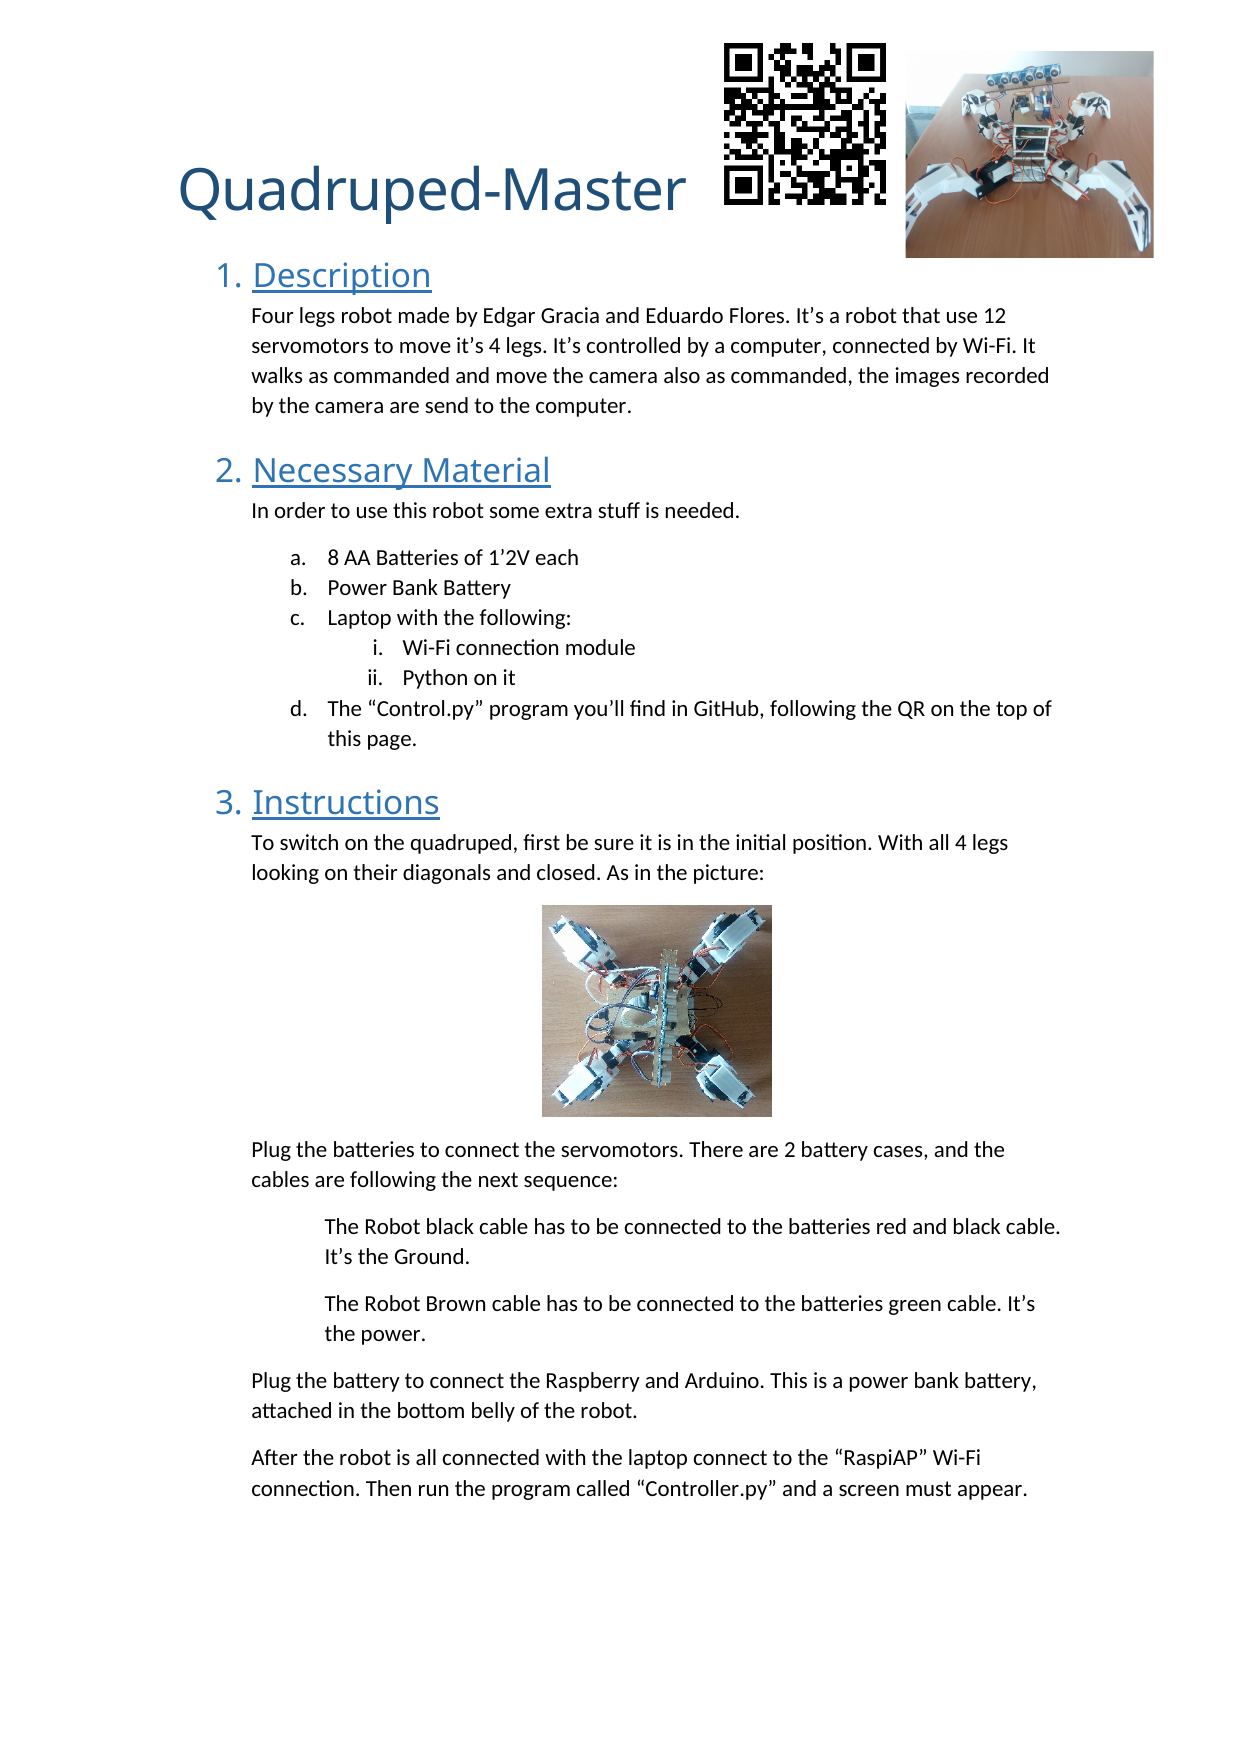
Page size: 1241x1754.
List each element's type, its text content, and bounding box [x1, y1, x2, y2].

list Wi-Fi connection module [383, 633, 1063, 661]
list Power Bank Battery [290, 573, 1063, 601]
picture [542, 905, 772, 1117]
text Plug the batteries to connect the servomotors. There are 2 battery cases, and the cables are following the next sequence: [251, 1135, 1063, 1193]
text The Robot Brown cable has to be connected to the batteries green cable. It’s the power. [324, 1289, 1063, 1348]
text In order to use this robot some extra stuff is needed. [251, 496, 1063, 524]
list Python on it [383, 663, 1063, 692]
picture [701, 20, 907, 221]
text To switch on the quadruped, first be sure it is in the initial position. With all 4 legs looking on their diagonals and closed. As in the picture: [251, 828, 1063, 886]
text After the robot is all connected with the laptop connect to the “RaspiAP” Wi-Fi connection. Then run the program called “Controller.py” and a screen must appear. [251, 1443, 1063, 1502]
subtitle Instructions [215, 779, 1063, 824]
text Plug the battery to connect the Raspberry and Arduino. This is a power bank battery, attached in the bottom belly of the robot. [251, 1366, 1063, 1425]
title Quadruped-Master [177, 148, 685, 227]
picture [905, 51, 1154, 258]
list 8 AA Batteries of 1’2V each [290, 543, 1063, 571]
text Four legs robot made by Edgar Gracia and Eduardo Flores. It’s a robot that use 12 servomotors to move it’s 4 legs. It’s controlled by a computer, connected by Wi-Fi. It walks as commanded and move the camera also as commanded, the images recorded by the camera are send to the computer. [251, 301, 1063, 420]
subtitle Necessary Material [215, 447, 1063, 492]
list Laptop with the following: [290, 603, 1063, 631]
list The “Control.py” program you’ll find in GitHub, following the QR on the top of this page. [290, 694, 1063, 752]
text The Robot black cable has to be connected to the batteries red and black cable. It’s the Ground. [324, 1212, 1063, 1271]
subtitle Description [215, 252, 1063, 297]
